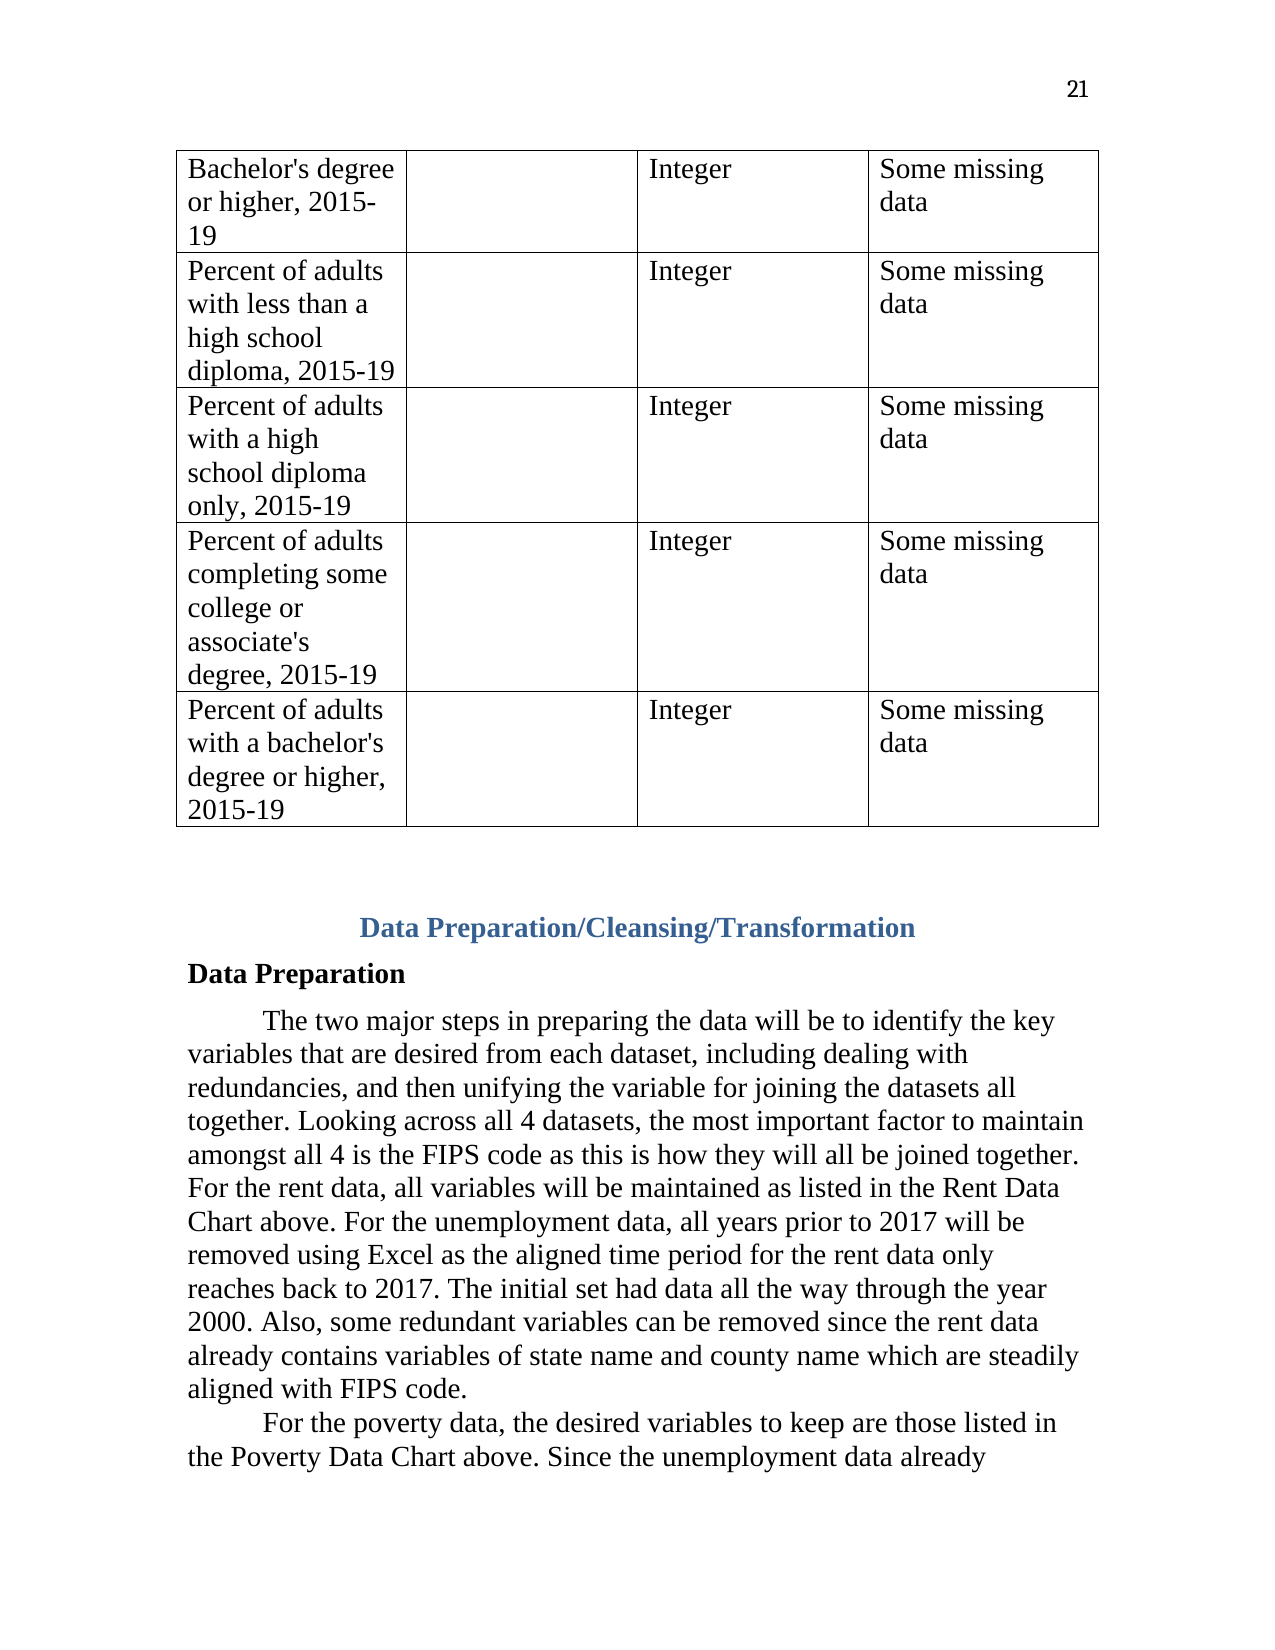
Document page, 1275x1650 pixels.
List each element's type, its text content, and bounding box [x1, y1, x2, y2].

table_cell Integer [638, 388, 868, 522]
table_cell Some missing data [869, 388, 1098, 522]
table_cell [407, 523, 637, 691]
table_cell [407, 151, 637, 252]
table_cell Some missing data [869, 692, 1098, 826]
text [187, 1405, 1087, 1472]
table_cell Percent of adults with a bachelor's degree or higher, 2015-19 [177, 692, 406, 826]
table_cell Percent of adults with a high school diploma only, 2015-19 [177, 388, 406, 522]
table_cell Integer [638, 151, 868, 252]
table_cell Percent of adults completing some college or associate's degree, 2015-19 [177, 523, 406, 691]
subtitle Data Preparation [187, 957, 1087, 990]
table_cell [407, 253, 637, 387]
text The two major steps in preparing the data will be to identify the key variables that are desired from each dataset, including dealing with redundancies, and then unifying the variable for joining the datasets all together. Looking across all 4 datasets, the most important factor to maintain amongst all 4 is the FIPS code as this is how they will all be joined together. For the rent data, all variables will be maintained as listed in the Rent Data Chart above. For the unemployment data, all years prior to 2017 will be removed using Excel as the aligned time period for the rent data only reaches back to 2017. The initial set had data all the way through the year 2000. Also, some redundant variables can be removed since the rent data already contains variables of state name and county name which are steadily aligned with FIPS code. [187, 1003, 1087, 1405]
table_cell [407, 692, 637, 826]
table_cell Integer [638, 523, 868, 691]
table_cell Some missing data [869, 151, 1098, 252]
table_cell Percent of adults with less than a high school diploma, 2015-19 [177, 253, 406, 387]
subtitle Data Preparation/Cleansing/Transformation [187, 911, 1087, 944]
table_cell Some missing data [869, 523, 1098, 691]
table_cell Some missing data [869, 253, 1098, 387]
table_cell Integer [638, 253, 868, 387]
table_cell Integer [638, 692, 868, 826]
table_cell Bachelor's degree or higher, 2015-19 [177, 151, 406, 252]
table_cell [407, 388, 637, 522]
